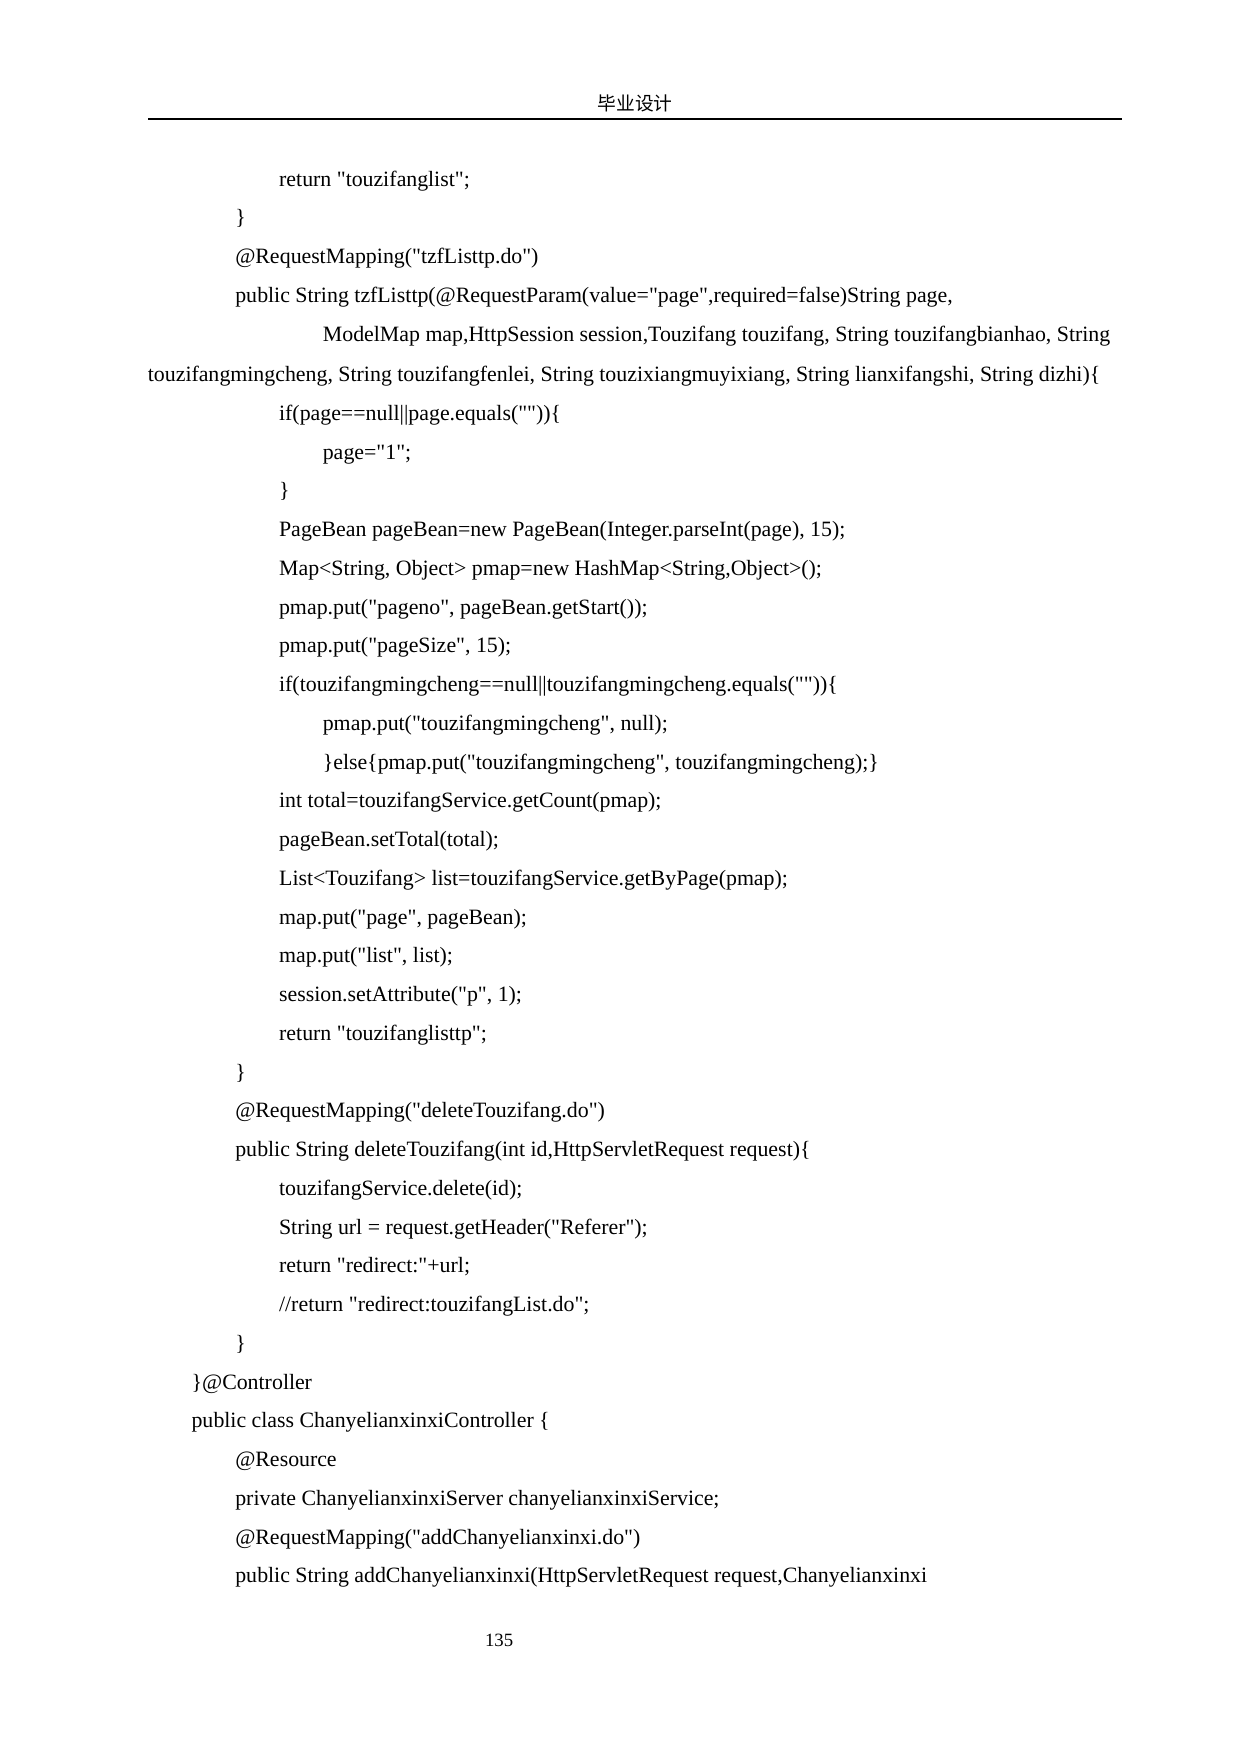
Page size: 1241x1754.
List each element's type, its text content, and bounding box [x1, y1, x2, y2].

text }@Controller [148, 1365, 1122, 1398]
text map.put("page", pageBean); [148, 900, 1122, 933]
text return "touzifanglist"; [148, 162, 1122, 194]
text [148, 1559, 1122, 1591]
text return "touzifanglisttp"; [148, 1016, 1122, 1049]
text if(page==null||page.equals("")){ [148, 396, 1122, 429]
text //return "redirect:touzifangList.do"; [148, 1288, 1122, 1320]
text pmap.put("touzifangmingcheng", null); [148, 706, 1122, 739]
text if(touzifangmingcheng==null||touzifangmingcheng.equals("")){ [148, 668, 1122, 700]
text touzifangService.delete(id); [148, 1171, 1122, 1204]
text private ChanyelianxinxiServer chanyelianxinxiService; [148, 1481, 1122, 1514]
text } [148, 201, 1122, 233]
text }else{pmap.put("touzifangmingcheng", touzifangmingcheng);} [148, 745, 1122, 778]
text public String deleteTouzifang(int id,HttpServletRequest request){ [148, 1133, 1122, 1165]
text Map<String, Object> pmap=new HashMap<String,Object>(); [148, 551, 1122, 584]
text } [148, 474, 1122, 506]
text pmap.put("pageno", pageBean.getStart()); [148, 590, 1122, 623]
text pmap.put("pageSize", 15); [148, 629, 1122, 661]
text @RequestMapping("addChanyelianxinxi.do") [148, 1520, 1122, 1553]
text @RequestMapping("deleteTouzifang.do") [148, 1094, 1122, 1126]
text pageBean.setTotal(total); [148, 823, 1122, 855]
text @Resource [148, 1443, 1122, 1475]
text } [148, 1326, 1122, 1359]
text List<Touzifang> list=touzifangService.getByPage(pmap); [148, 861, 1122, 894]
text public String tzfListtp(@RequestParam(value="page",required=false)String page, [148, 278, 1122, 311]
text session.setAttribute("p", 1); [148, 978, 1122, 1010]
text page="1"; [148, 435, 1122, 468]
text String url = request.getHeader("Referer"); [148, 1210, 1122, 1243]
text int total=touzifangService.getCount(pmap); [148, 784, 1122, 816]
text map.put("list", list); [148, 939, 1122, 971]
text } [148, 1055, 1122, 1088]
text @RequestMapping("tzfListtp.do") [148, 239, 1122, 272]
text public class ChanyelianxinxiController { [148, 1404, 1122, 1436]
text PageBean pageBean=new PageBean(Integer.parseInt(page), 15); [148, 513, 1122, 545]
text ModelMap map,HttpSession session,Touzifang touzifang, String touzifangbianhao, String touzifangmingcheng, String touzifangfenlei, String touzixiangmuyixiang, String lianxifangshi, String dizhi){ [148, 317, 1122, 390]
text return "redirect:"+url; [148, 1249, 1122, 1281]
